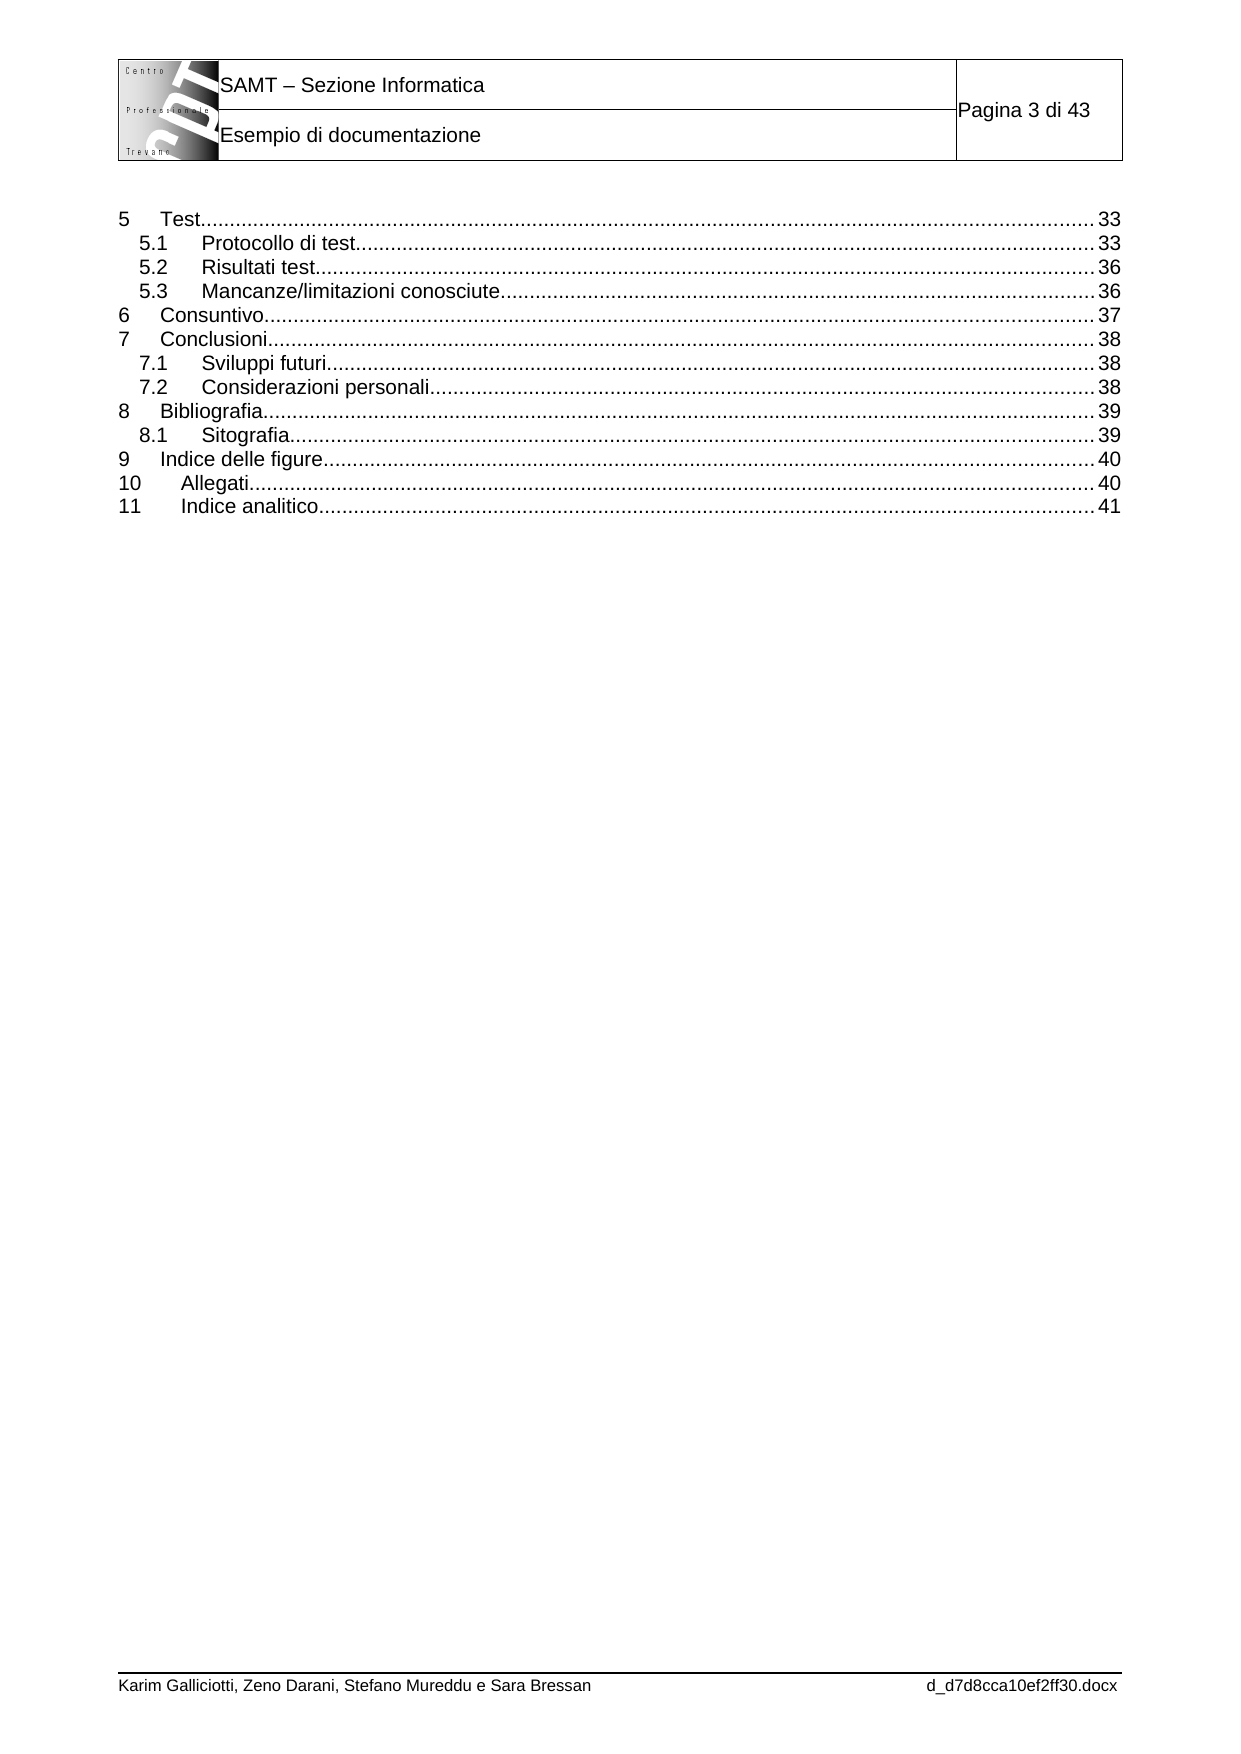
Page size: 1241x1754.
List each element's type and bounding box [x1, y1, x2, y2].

picture [118, 60, 219, 160]
